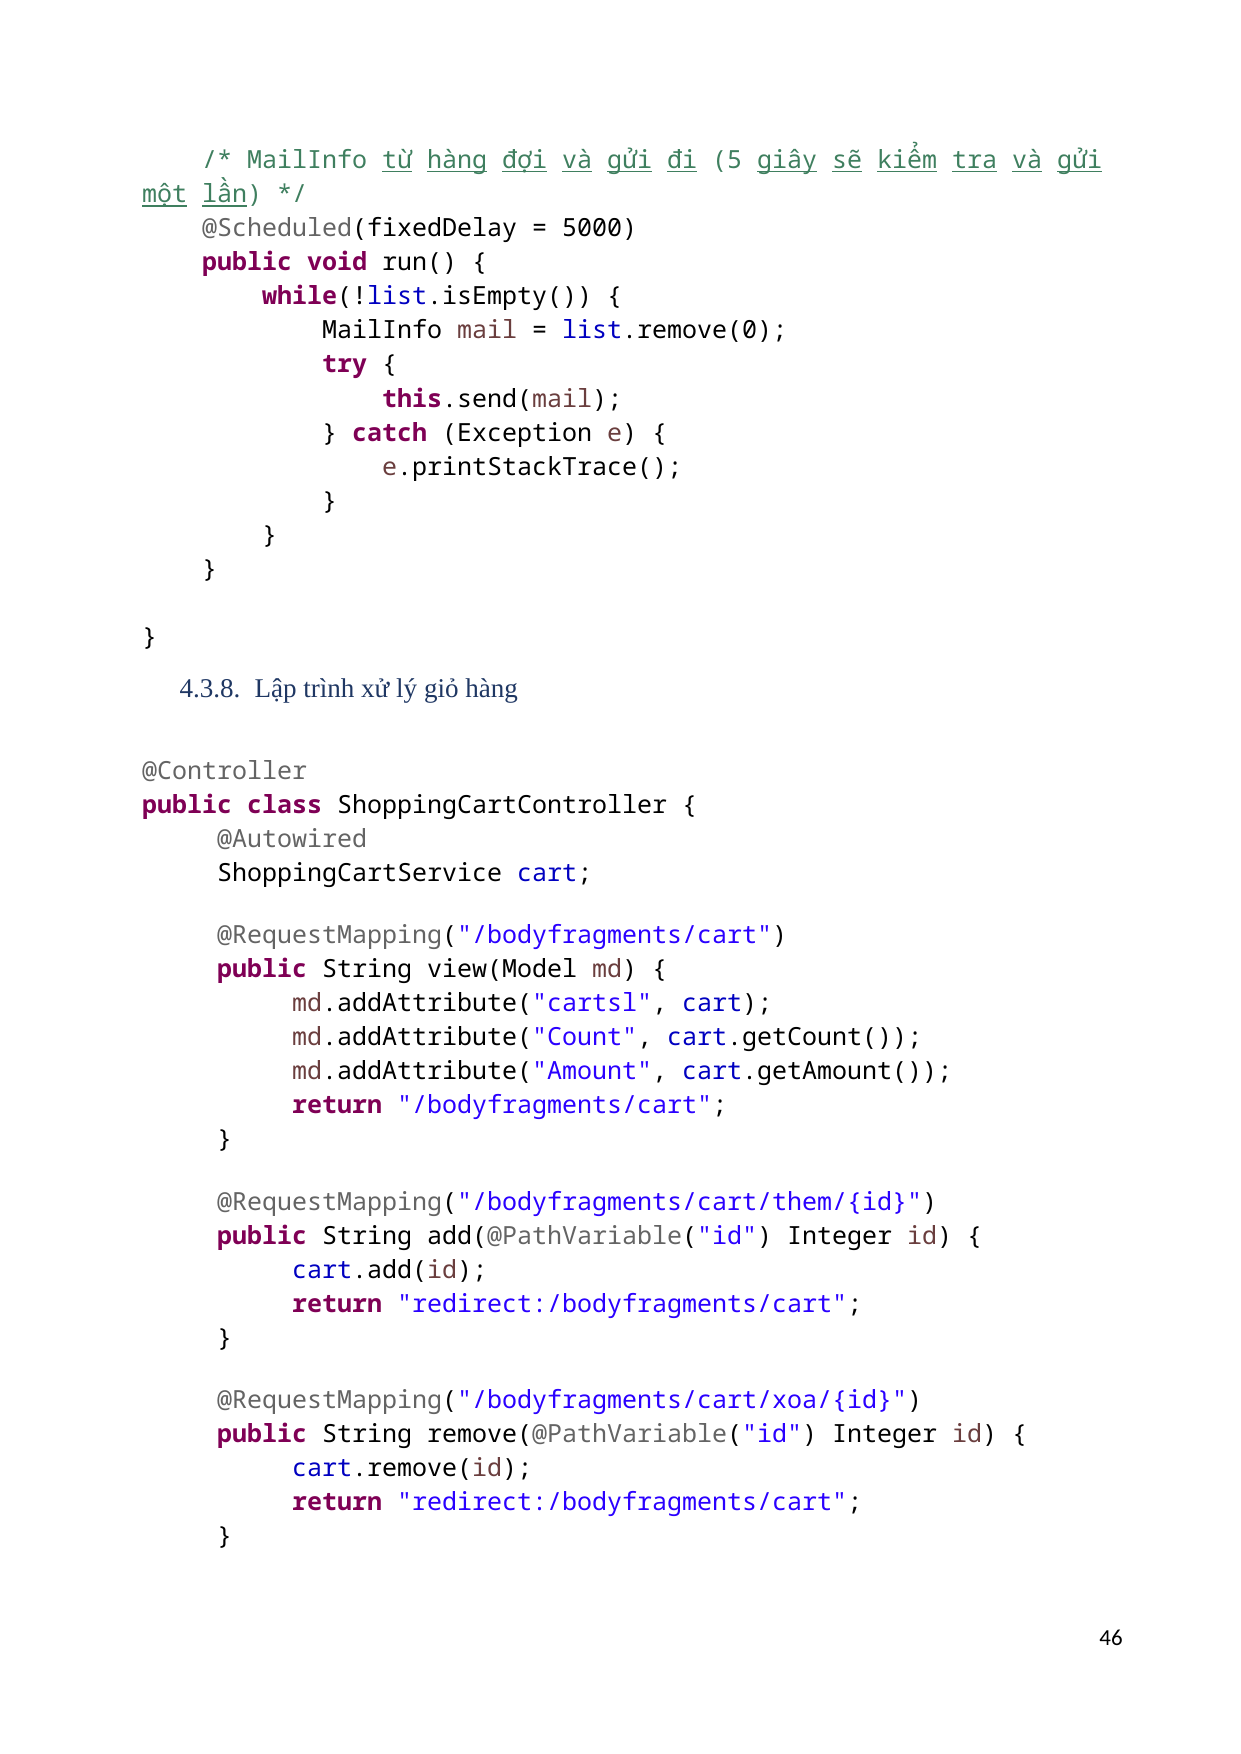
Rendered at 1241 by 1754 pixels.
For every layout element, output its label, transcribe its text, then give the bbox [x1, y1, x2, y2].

text @Autowired [142, 821, 1122, 855]
text public String remove(@PathVariable("id") Integer id) { [142, 1416, 1122, 1450]
text MailInfo mail = list.remove(0); [142, 312, 1122, 346]
text while(!list.isEmpty()) { [142, 278, 1122, 312]
text } [142, 1319, 1122, 1353]
text } [142, 1518, 1122, 1552]
text md.addAttribute("Count", cart.getCount()); [142, 1019, 1122, 1053]
text public String view(Model md) { [142, 951, 1122, 985]
text return "redirect:/bodyfragments/cart"; [142, 1484, 1122, 1518]
text public String add(@PathVariable("id") Integer id) { [142, 1217, 1122, 1251]
text public void run() { [142, 244, 1122, 278]
text this.send(mail); [142, 380, 1122, 414]
text md.addAttribute("cartsl", cart); [142, 985, 1122, 1019]
text @RequestMapping("/bodyfragments/cart/them/{id}") [142, 1183, 1122, 1217]
text } [142, 551, 1122, 584]
text @Scheduled(fixedDelay = 5000) [142, 210, 1122, 244]
subtitle Lập trình xử lý giỏ hàng [179, 672, 1122, 703]
text md.addAttribute("Amount", cart.getAmount()); [142, 1053, 1122, 1087]
text @Controller [142, 752, 1122, 787]
text return "redirect:/bodyfragments/cart"; [142, 1285, 1122, 1319]
text } [142, 619, 1122, 653]
text e.printStackTrace(); [142, 448, 1122, 482]
text @RequestMapping("/bodyfragments/cart/xoa/{id}") [142, 1382, 1122, 1416]
text cart.remove(id); [142, 1450, 1122, 1484]
text ShoppingCartService cart; [142, 855, 1122, 889]
text cart.add(id); [142, 1251, 1122, 1285]
text try { [142, 346, 1122, 380]
text } [142, 1121, 1122, 1155]
text } [142, 516, 1122, 551]
text @RequestMapping("/bodyfragments/cart") [142, 917, 1122, 951]
text /* MailInfo từ hàng đợi và gửi đi (5 giây sẽ kiểm tra và gửi một lần) */ [142, 142, 1122, 210]
text public class ShoppingCartController { [142, 787, 1122, 821]
text } catch (Exception e) { [142, 414, 1122, 448]
text return "/bodyfragments/cart"; [142, 1087, 1122, 1121]
text } [142, 482, 1122, 516]
